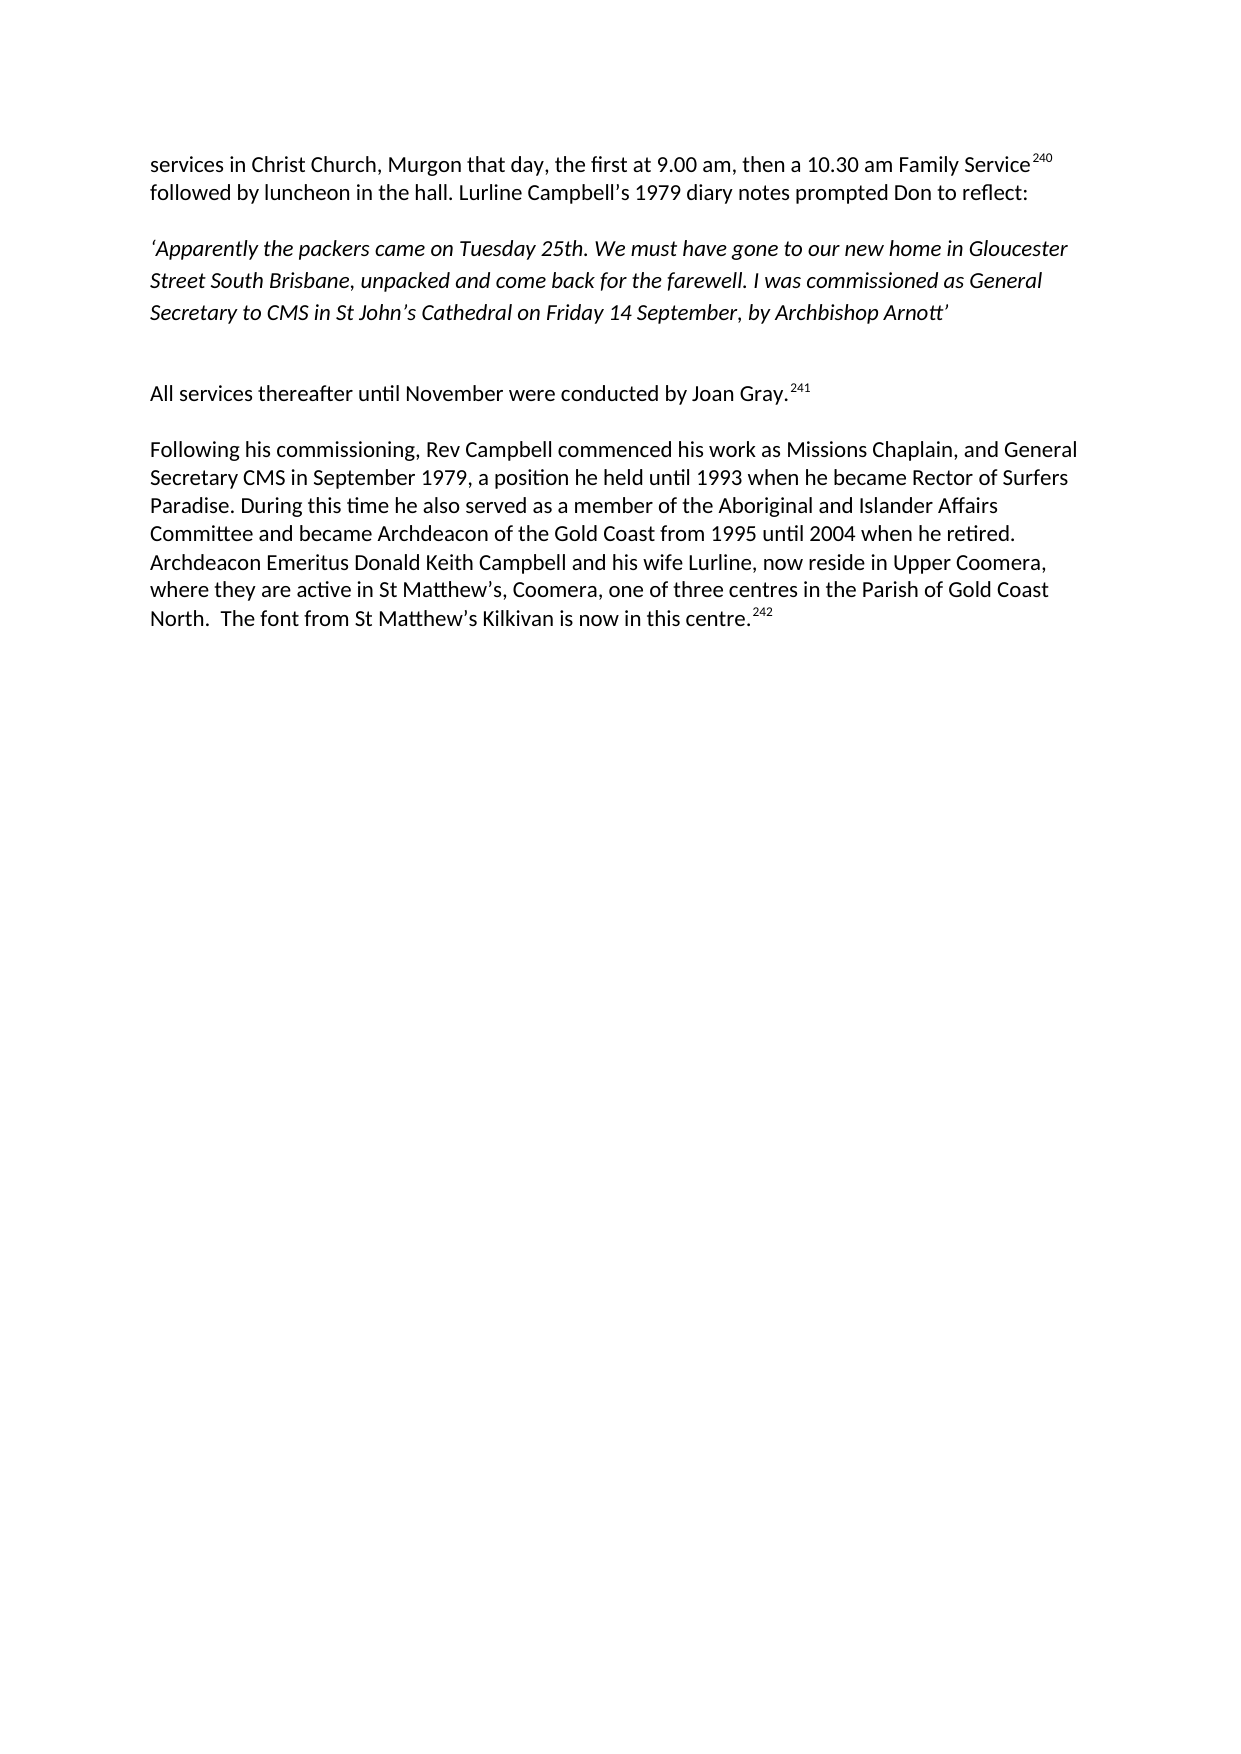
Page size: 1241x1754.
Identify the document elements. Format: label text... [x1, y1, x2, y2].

text Following his commissioning, Rev Campbell commenced his work as Missions Chaplain, and General Secretary CMS in September 1979, a position he held until 1993 when he became Rector of Surfers Paradise. During this time he also served as a member of the Aboriginal and Islander Affairs Committee and became Archdeacon of the Gold Coast from 1995 until 2004 when he retired. Archdeacon Emeritus Donald Keith Campbell and his wife Lurline, now reside in Upper Coomera, where they are active in St Matthew’s, Coomera, one of three centres in the Parish of Gold Coast North. The font from St Matthew’s Kilkivan is now in this centre. [150, 436, 1090, 632]
text All services thereafter until November were conducted by Joan Gray. [150, 379, 1090, 407]
text ‘Apparently the packers came on Tuesday 25th. We must have gone to our new home in Gloucester Street South Brisbane, unpacked and come back for the farewell. I was commissioned as General Secretary to CMS in St John’s Cathedral on Friday 14 September, by Archbishop Arnott’ [150, 234, 1090, 326]
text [150, 150, 1090, 206]
